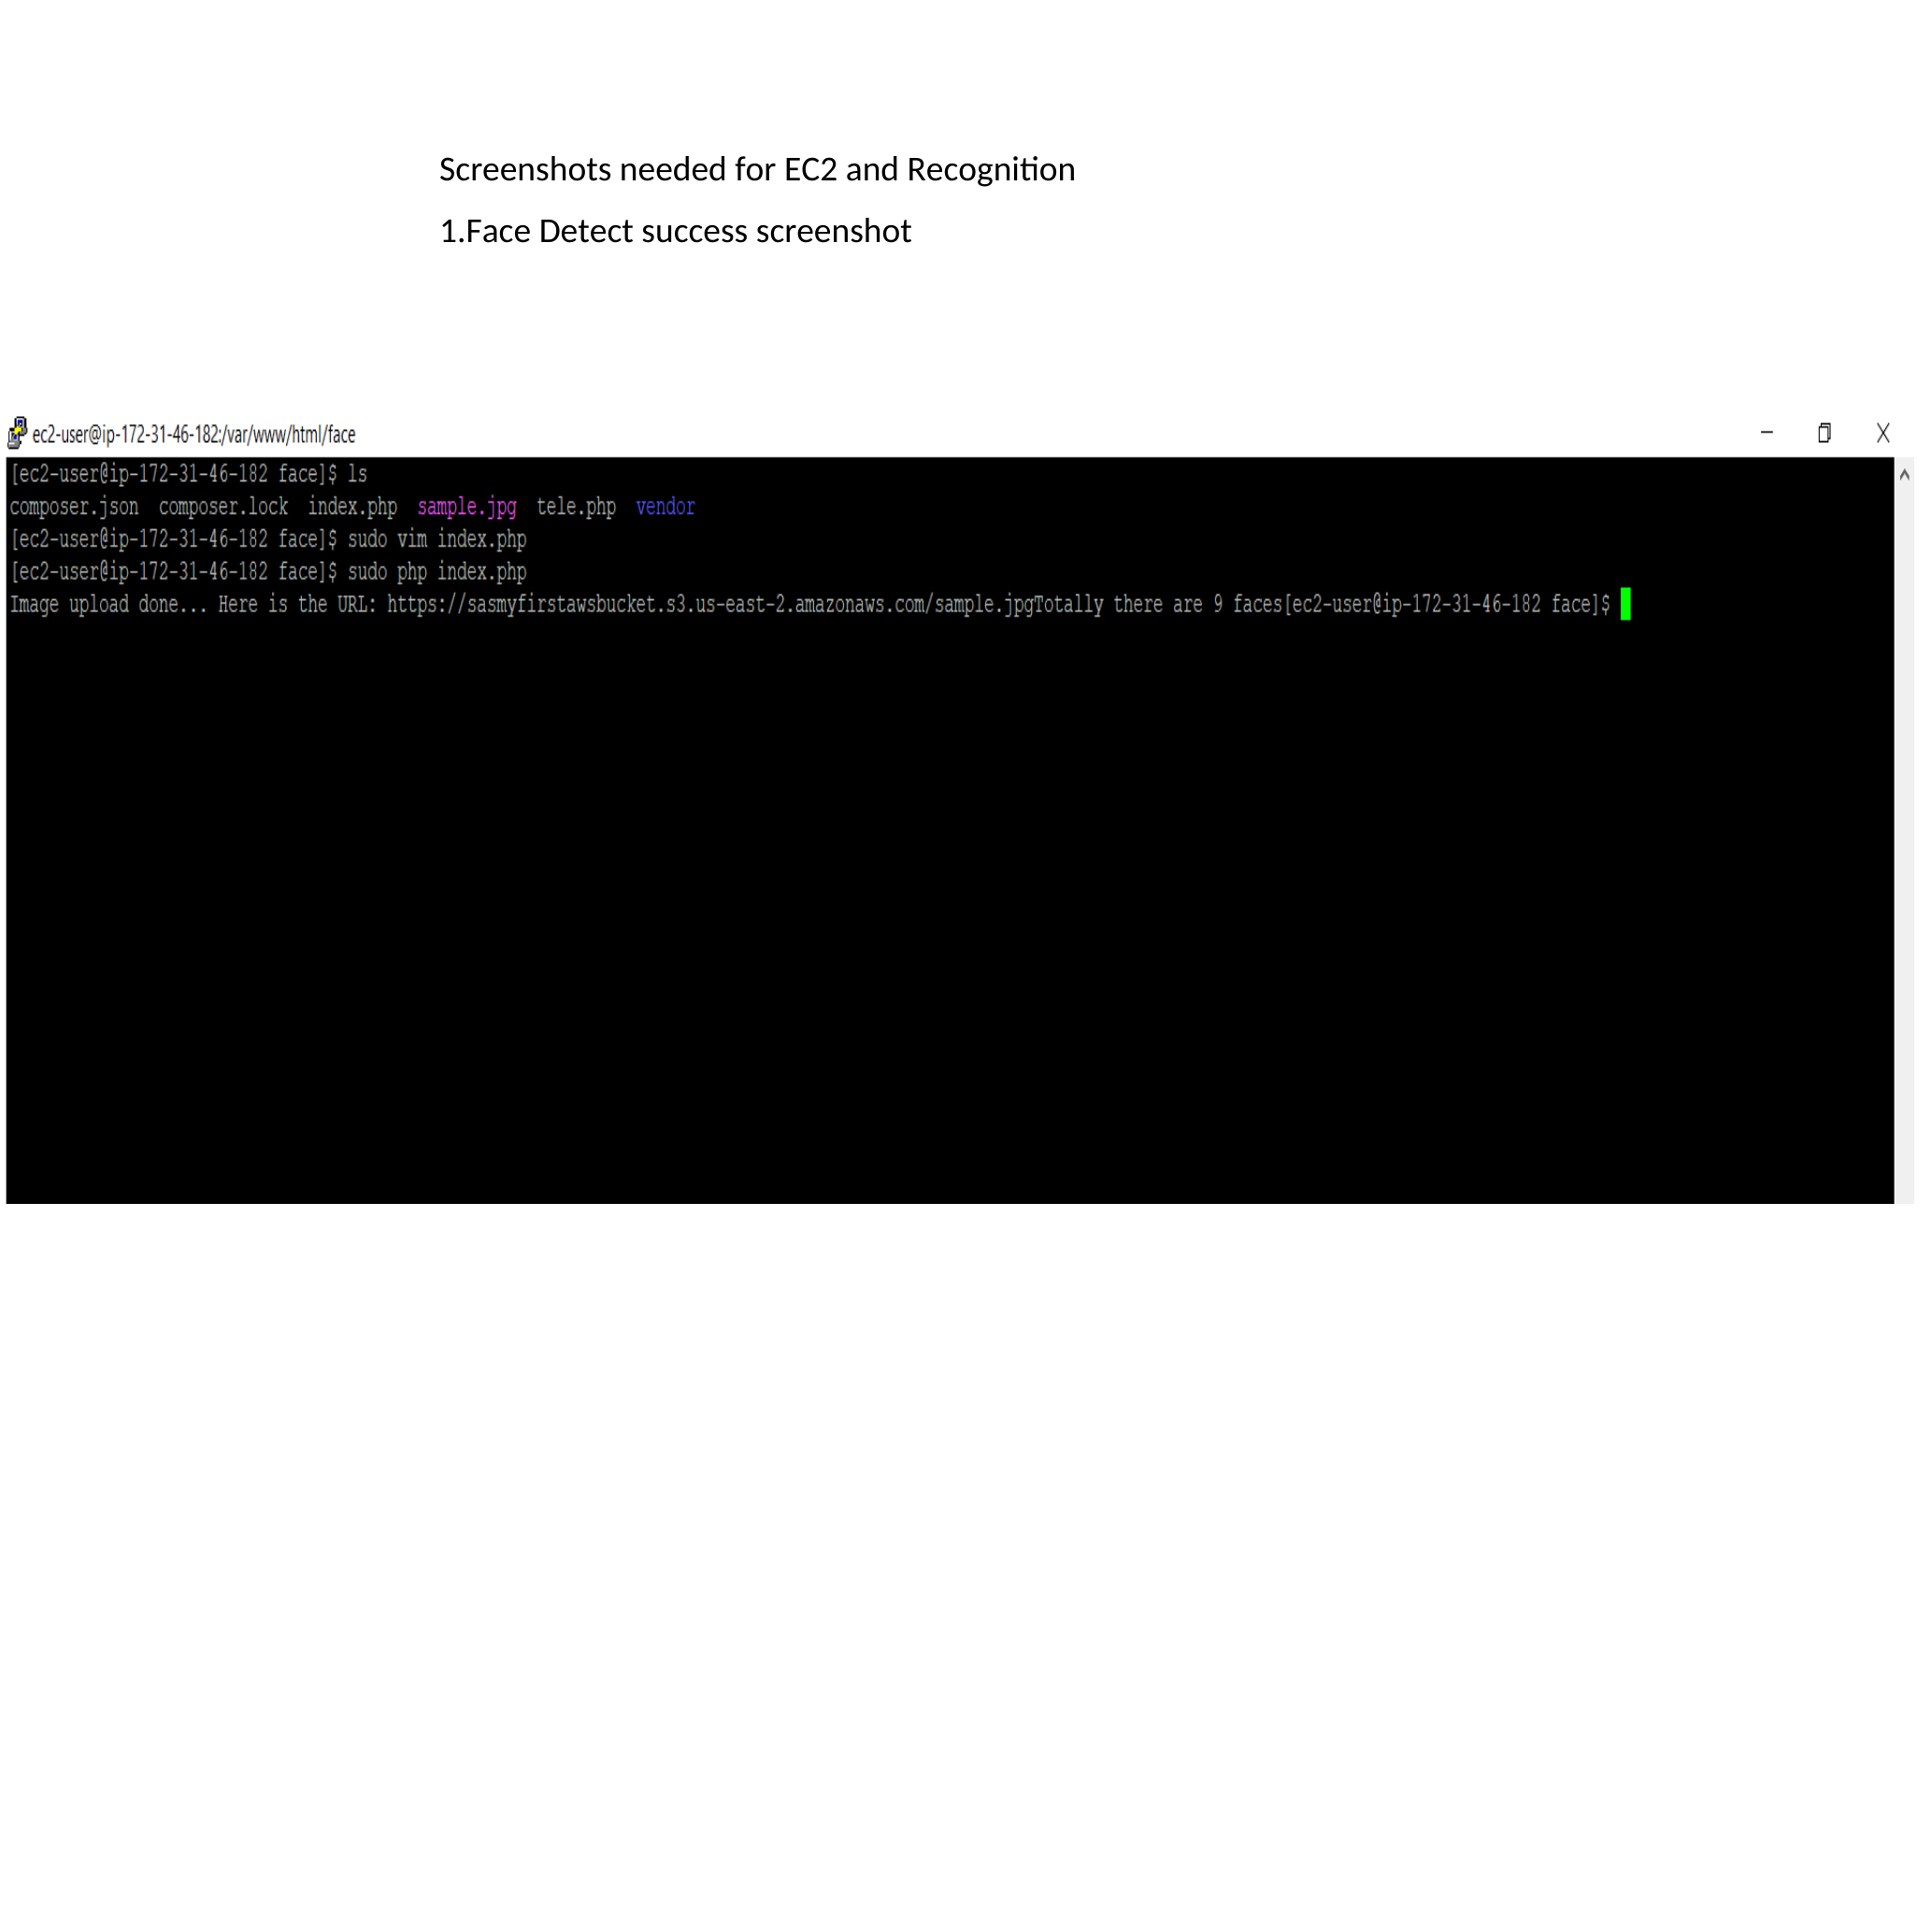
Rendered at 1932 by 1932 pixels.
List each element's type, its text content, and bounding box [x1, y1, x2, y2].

text 1.Face Detect success screenshot [439, 208, 1079, 251]
picture [6, 410, 1915, 1204]
text Screenshots needed for EC2 and Recognition [439, 147, 1079, 190]
